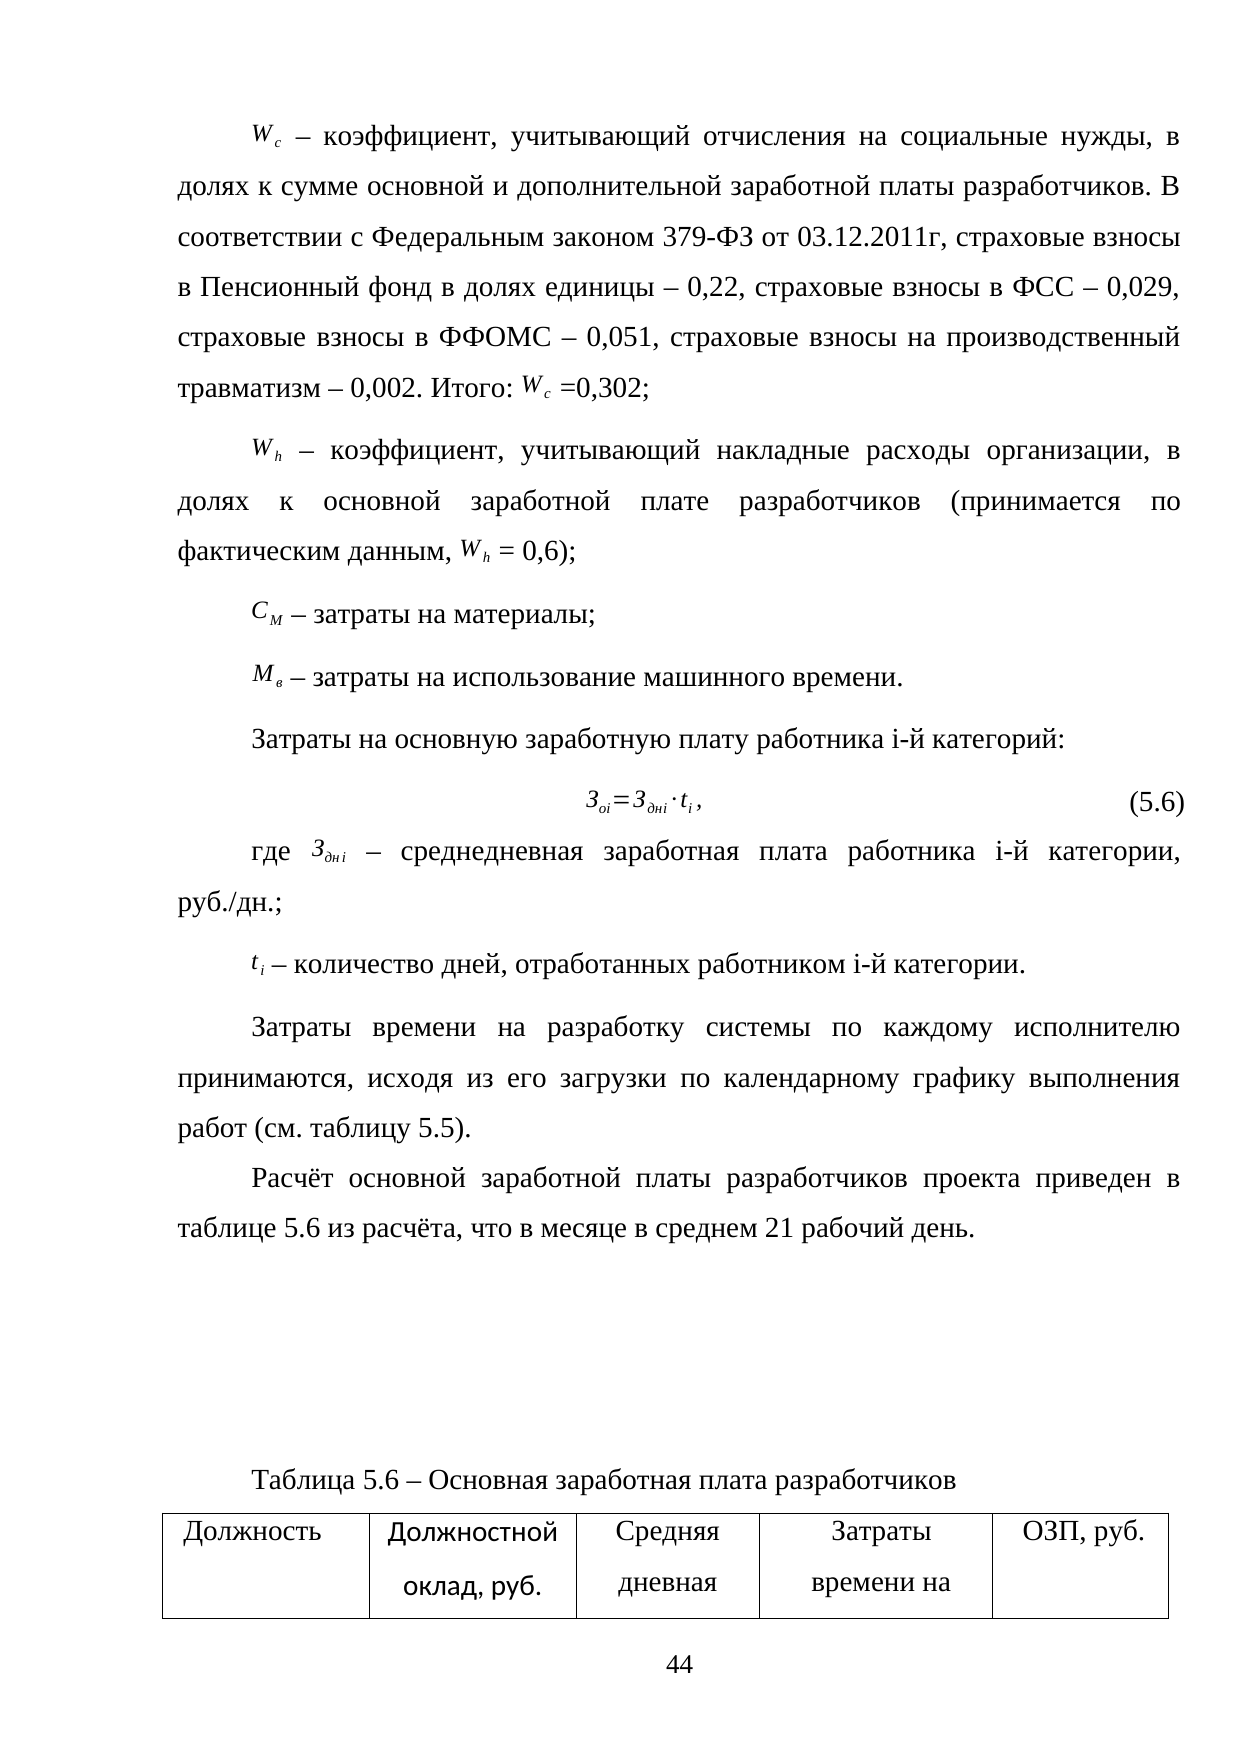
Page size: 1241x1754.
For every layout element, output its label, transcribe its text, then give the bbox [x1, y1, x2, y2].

table_header Должность [163, 1514, 369, 1618]
text – количество дней, отработанных работником i-й категории. [177, 947, 1181, 980]
text Затраты времени на разработку системы по каждому исполнителю принимаются, исходя из его загрузки по календарному графику выполнения работ (см. таблицу 5.5). [177, 1009, 1181, 1143]
text – коэффициент, учитывающий отчисления на социальные нужды, в долях к сумме основной и дополнительной заработной платы разработчиков. В соответствии с Федеральным законом 379-ФЗ от 03.12.2011г, страховые взносы в Пенсионный фонд в долях единицы – 0,22, страховые взносы в ФСС – 0,029, страховые взносы в ФФОМС – 0,051, страховые взносы на производственный травматизм – 0,002. Итого: =0,302; [177, 118, 1181, 403]
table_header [370, 1514, 576, 1618]
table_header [577, 1514, 759, 1618]
text Расчёт основной заработной платы разработчиков проекта приведен в таблице 5.6 из расчёта, что в месяце в среднем 21 рабочий день. [177, 1160, 1181, 1244]
text Затраты на основную заработную плату работника i-й категорий: [177, 722, 1181, 755]
text – затраты на материалы; [177, 596, 1181, 629]
text Таблица 5.6 – Основная заработная плата разработчиков [177, 1462, 1181, 1496]
table_header ОЗП, руб. [993, 1514, 1168, 1618]
table_header [166, 784, 1121, 833]
table_header (5.6) [1121, 784, 1196, 833]
text – затраты на использование машинного времени. [177, 659, 1181, 692]
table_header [760, 1514, 992, 1618]
text где – среднедневная заработная плата работника i-й категории, руб./дн.; [177, 833, 1181, 917]
text – коэффициент, учитывающий накладные расходы организации, в долях к основной заработной плате разработчиков (принимается по фактическим данным, = 0,6); [177, 432, 1181, 567]
